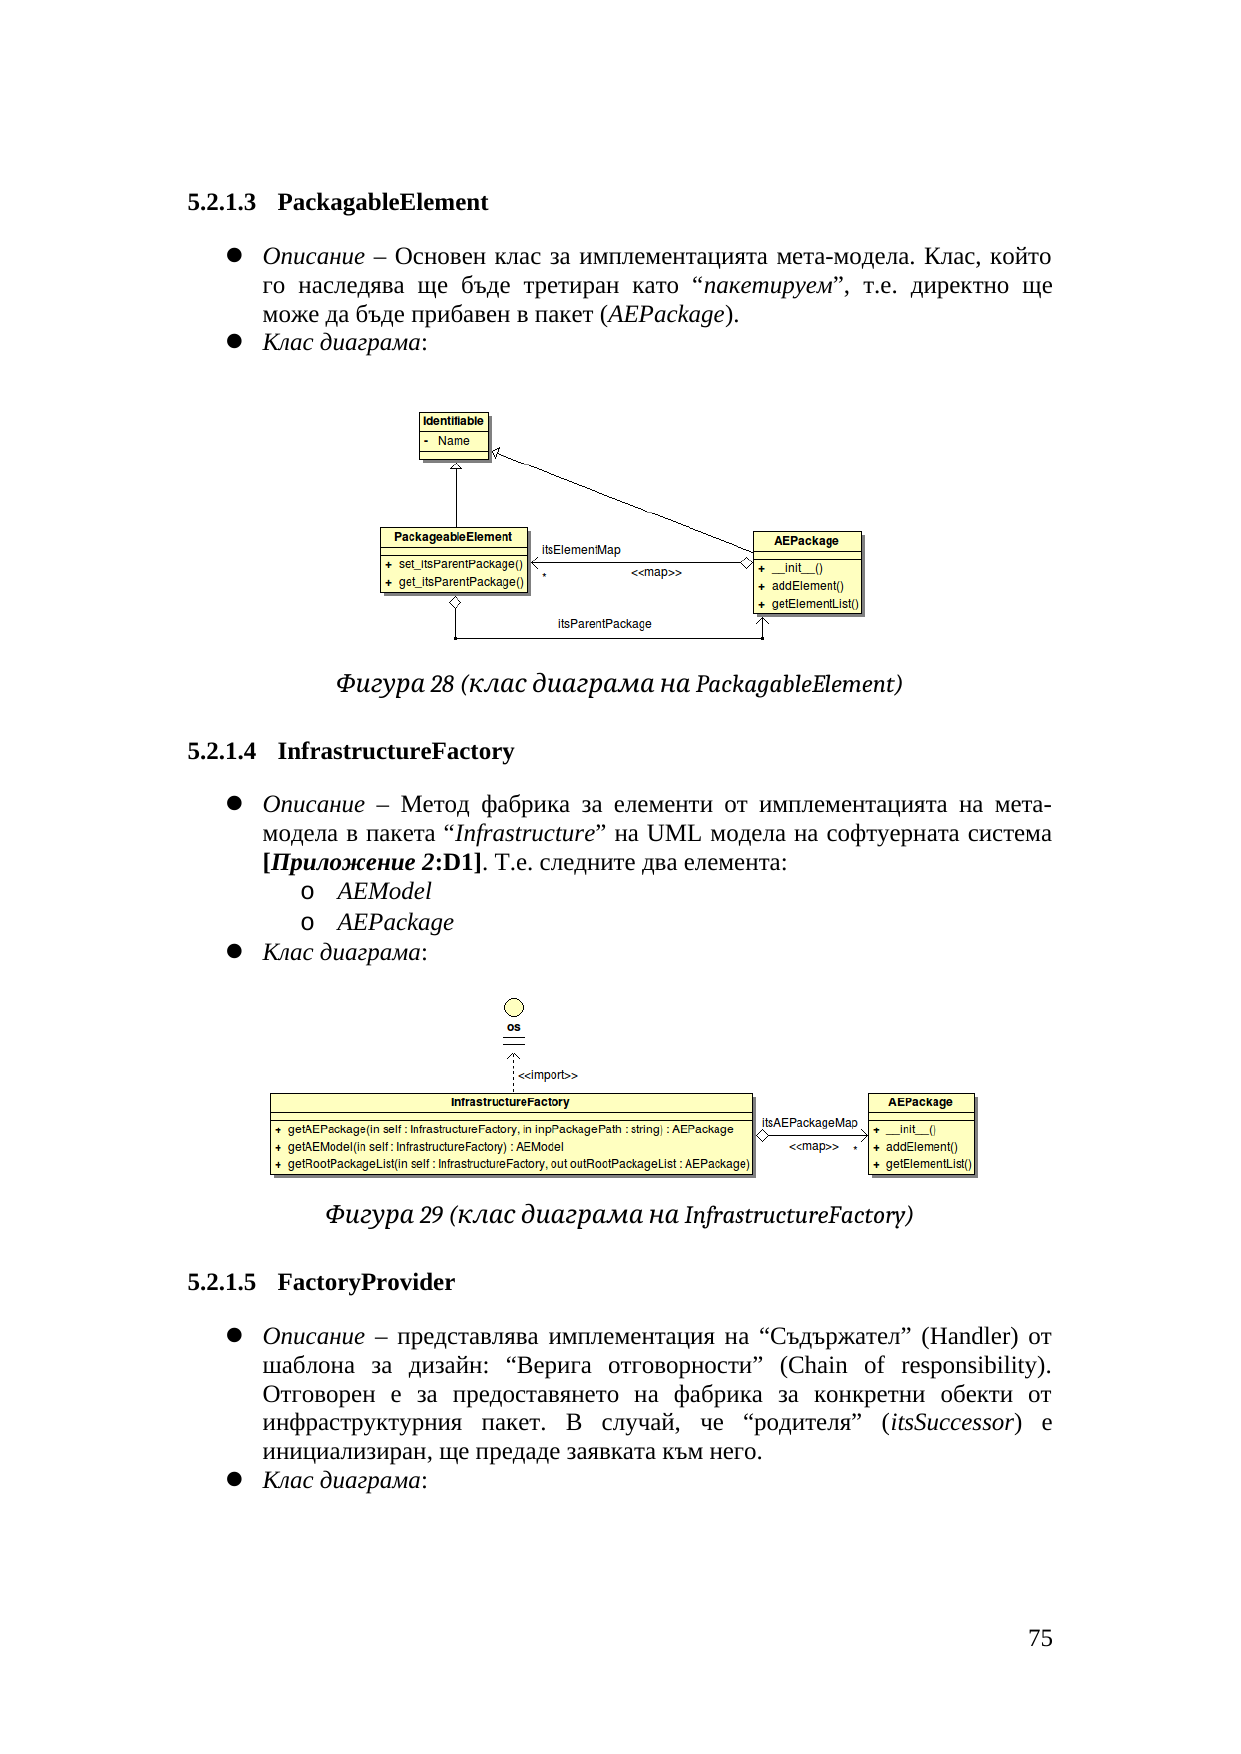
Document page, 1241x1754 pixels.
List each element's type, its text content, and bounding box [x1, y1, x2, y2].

list Описание – представлява имплементация на “Съдържател” (Handler) от шаблона за дизайн: “Верига отговорности” (Chain of responsibility). Отговорен е за предоставянето на фабрика за конкретни обекти от инфраструктурния пакет. В случай, че “родителя” (itsSuccessor) е инициализиран, ще предаде заявката към него. [225, 1321, 1053, 1465]
subtitle FactoryProvider [187, 1267, 1053, 1296]
list Описание – Основен клас за имплементацията мета-модела. Клас, който го наследява ще бъде третиран като “пакетируем”, т.е. директно ще може да бъде прибавен в пакет (AEPackage). [225, 241, 1053, 327]
text Фигура 28 (клас диаграма на PackagableElement) [187, 669, 1053, 698]
list Клас диаграма: [225, 327, 1053, 356]
subtitle InfrastructureFactory [187, 736, 1053, 764]
picture [364, 368, 876, 657]
list AEModel [300, 876, 1053, 907]
list Клас диаграма: [225, 937, 1053, 966]
list Клас диаграма: [225, 1465, 1053, 1494]
picture [252, 978, 989, 1189]
list Описание – Метод фабрика за елементи от имплементацията на мета-модела в пакета “Infrastructure” на UML модела на софтуерната система [Приложение 2:D1]. Т.е. следните два елемента: [225, 789, 1053, 876]
subtitle PackagableElement [187, 187, 1053, 216]
text Фигура 29 (клас диаграма на InfrastructureFactory) [187, 1201, 1053, 1230]
list AEPackage [300, 907, 1053, 937]
